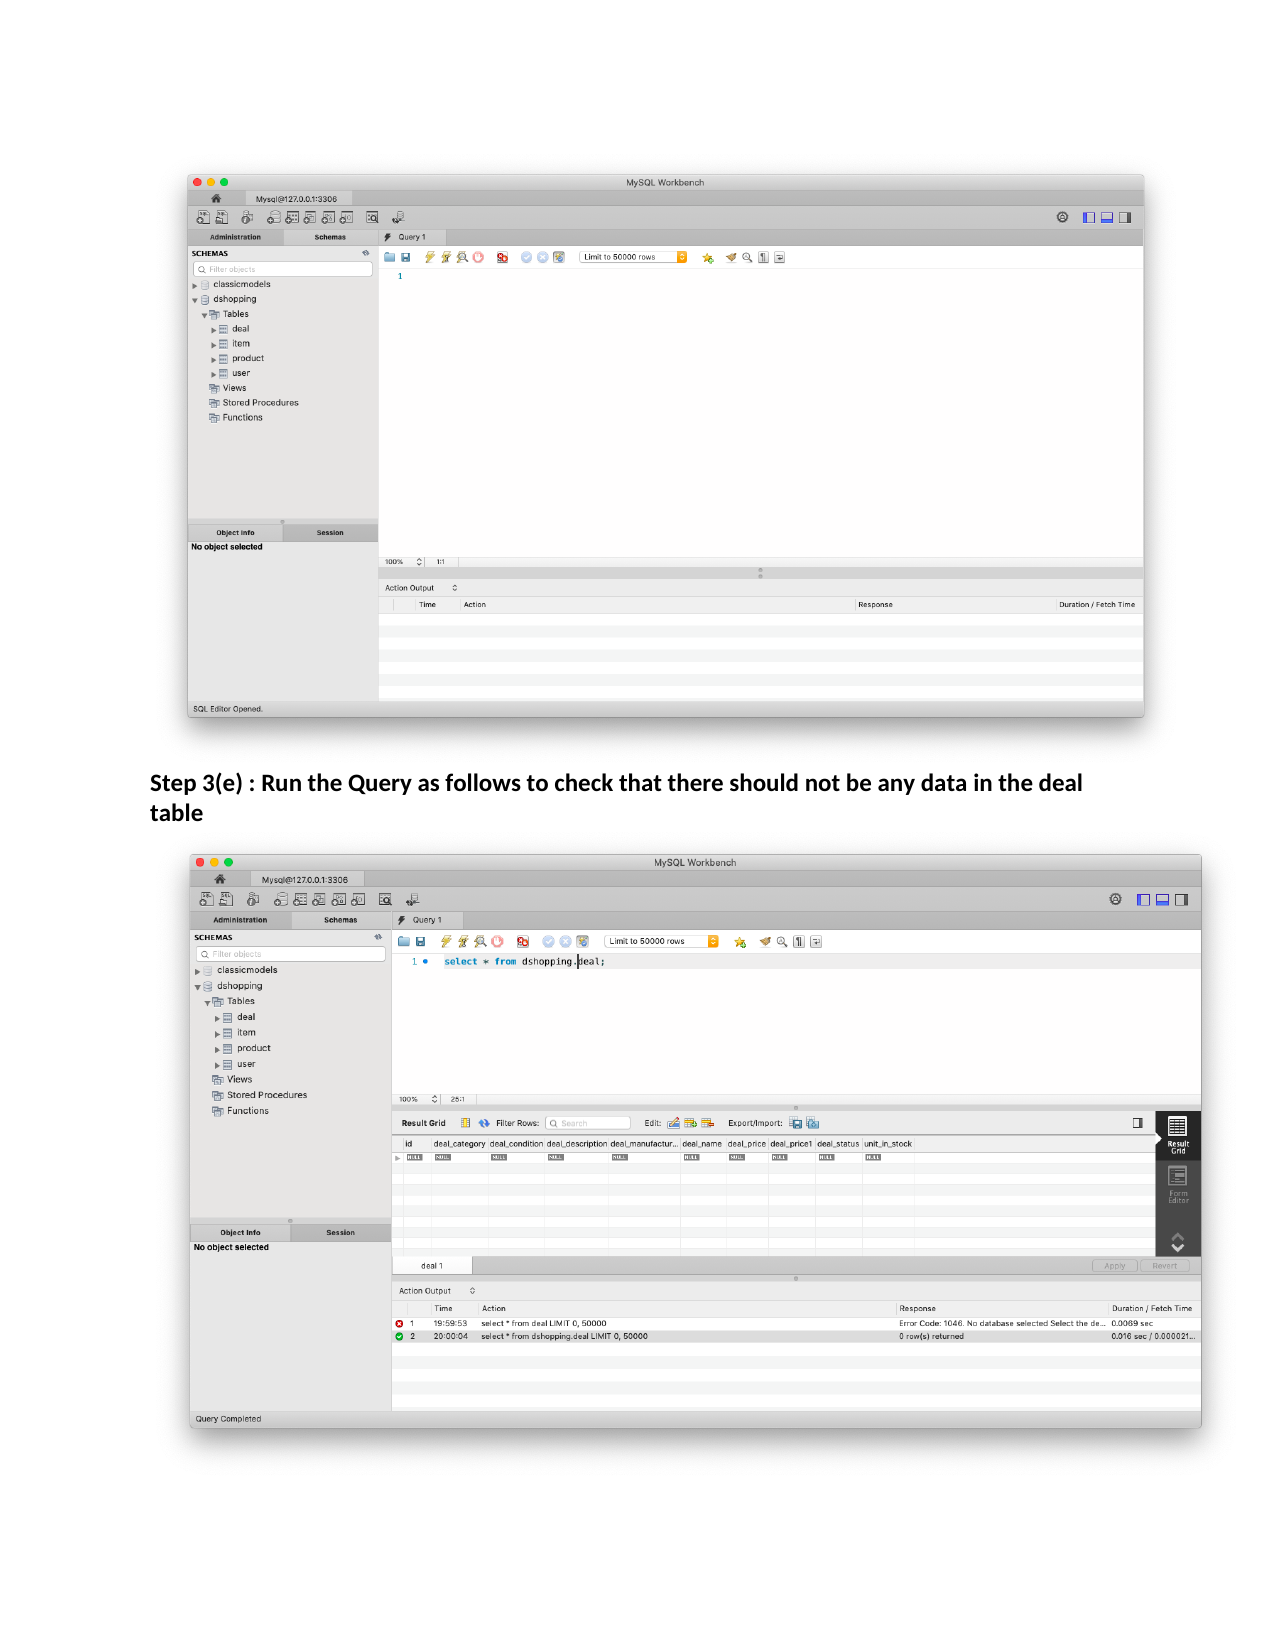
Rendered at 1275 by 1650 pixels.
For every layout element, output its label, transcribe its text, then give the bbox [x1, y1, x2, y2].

picture [150, 150, 1181, 767]
text Step 3(e) : Run the Query as follows to check that there should not be any data in the deal table [150, 767, 1125, 827]
picture [150, 827, 1241, 1480]
